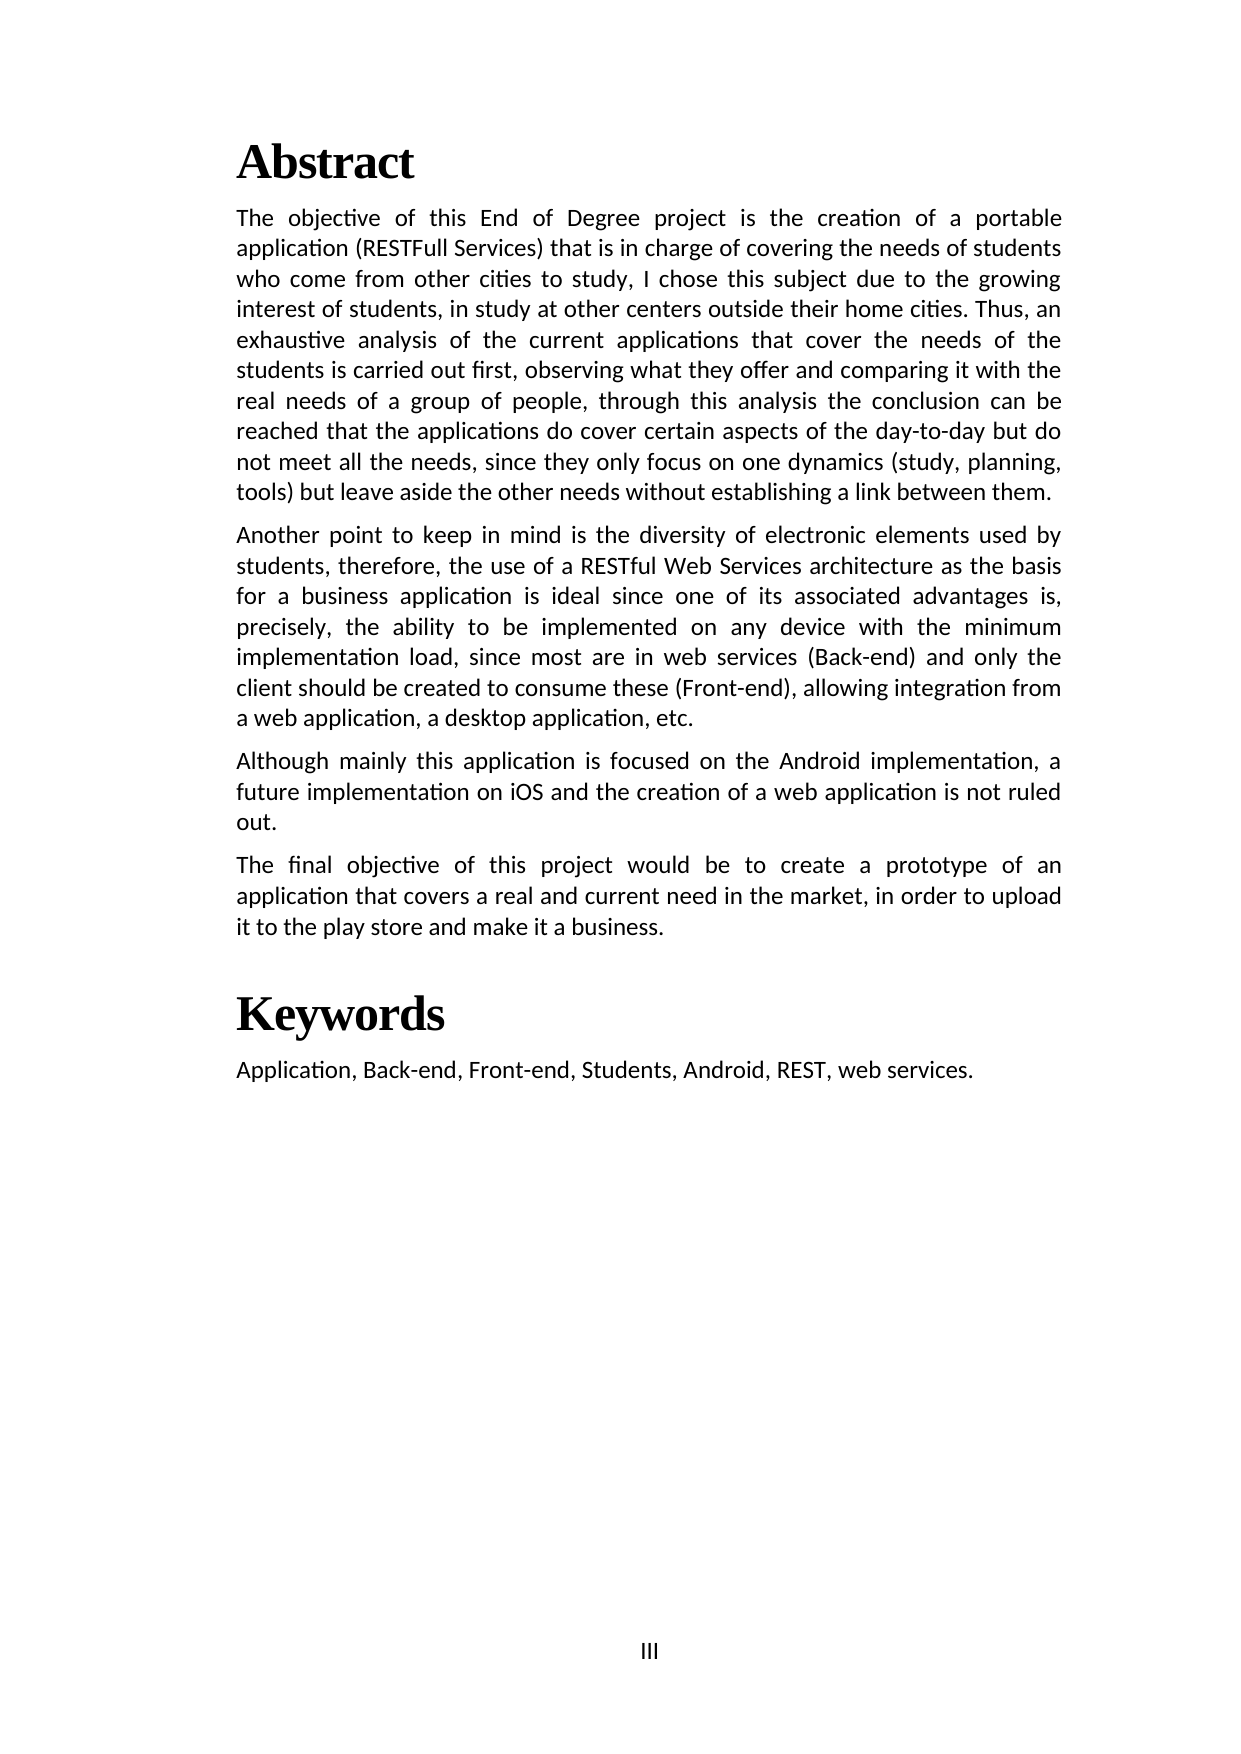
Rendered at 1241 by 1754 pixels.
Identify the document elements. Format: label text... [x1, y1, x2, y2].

text The final objective of this project would be to create a prototype of an application that covers a real and current need in the market, in order to upload it to the play store and make it a business. [236, 849, 1063, 941]
text The objective of this End of Degree project is the creation of a portable application (RESTFull Services) that is in charge of covering the needs of students who come from other cities to study, I chose this subject due to the growing interest of students, in study at other centers outside their home cities. Thus, an exhaustive analysis of the current applications that cover the needs of the students is carried out first, observing what they offer and comparing it with the real needs of a group of people, through this analysis the conclusion can be reached that the applications do cover certain aspects of the day-to-day but do not meet all the needs, since they only focus on one dynamics (study, planning, tools) but leave aside the other needs without establishing a link between them. [236, 202, 1063, 507]
text Application, Back-end, Front-end, Students, Android, REST, web services. [236, 1054, 1063, 1085]
title Keywords [236, 984, 1063, 1042]
text Although mainly this application is focused on the Android implementation, a future implementation on iOS and the creation of a web application is not ruled out. [236, 746, 1063, 837]
text Another point to keep in mind is the diversity of electronic elements used by students, therefore, the use of a RESTful Web Services architecture as the basis for a business application is ideal since one of its associated advantages is, precisely, the ability to be implemented on any device with the minimum implementation load, since most are in web services (Back-end) and only the client should be created to consume these (Front-end), allowing integration from a web application, a desktop application, etc. [236, 519, 1063, 733]
title Abstract [236, 132, 1063, 189]
